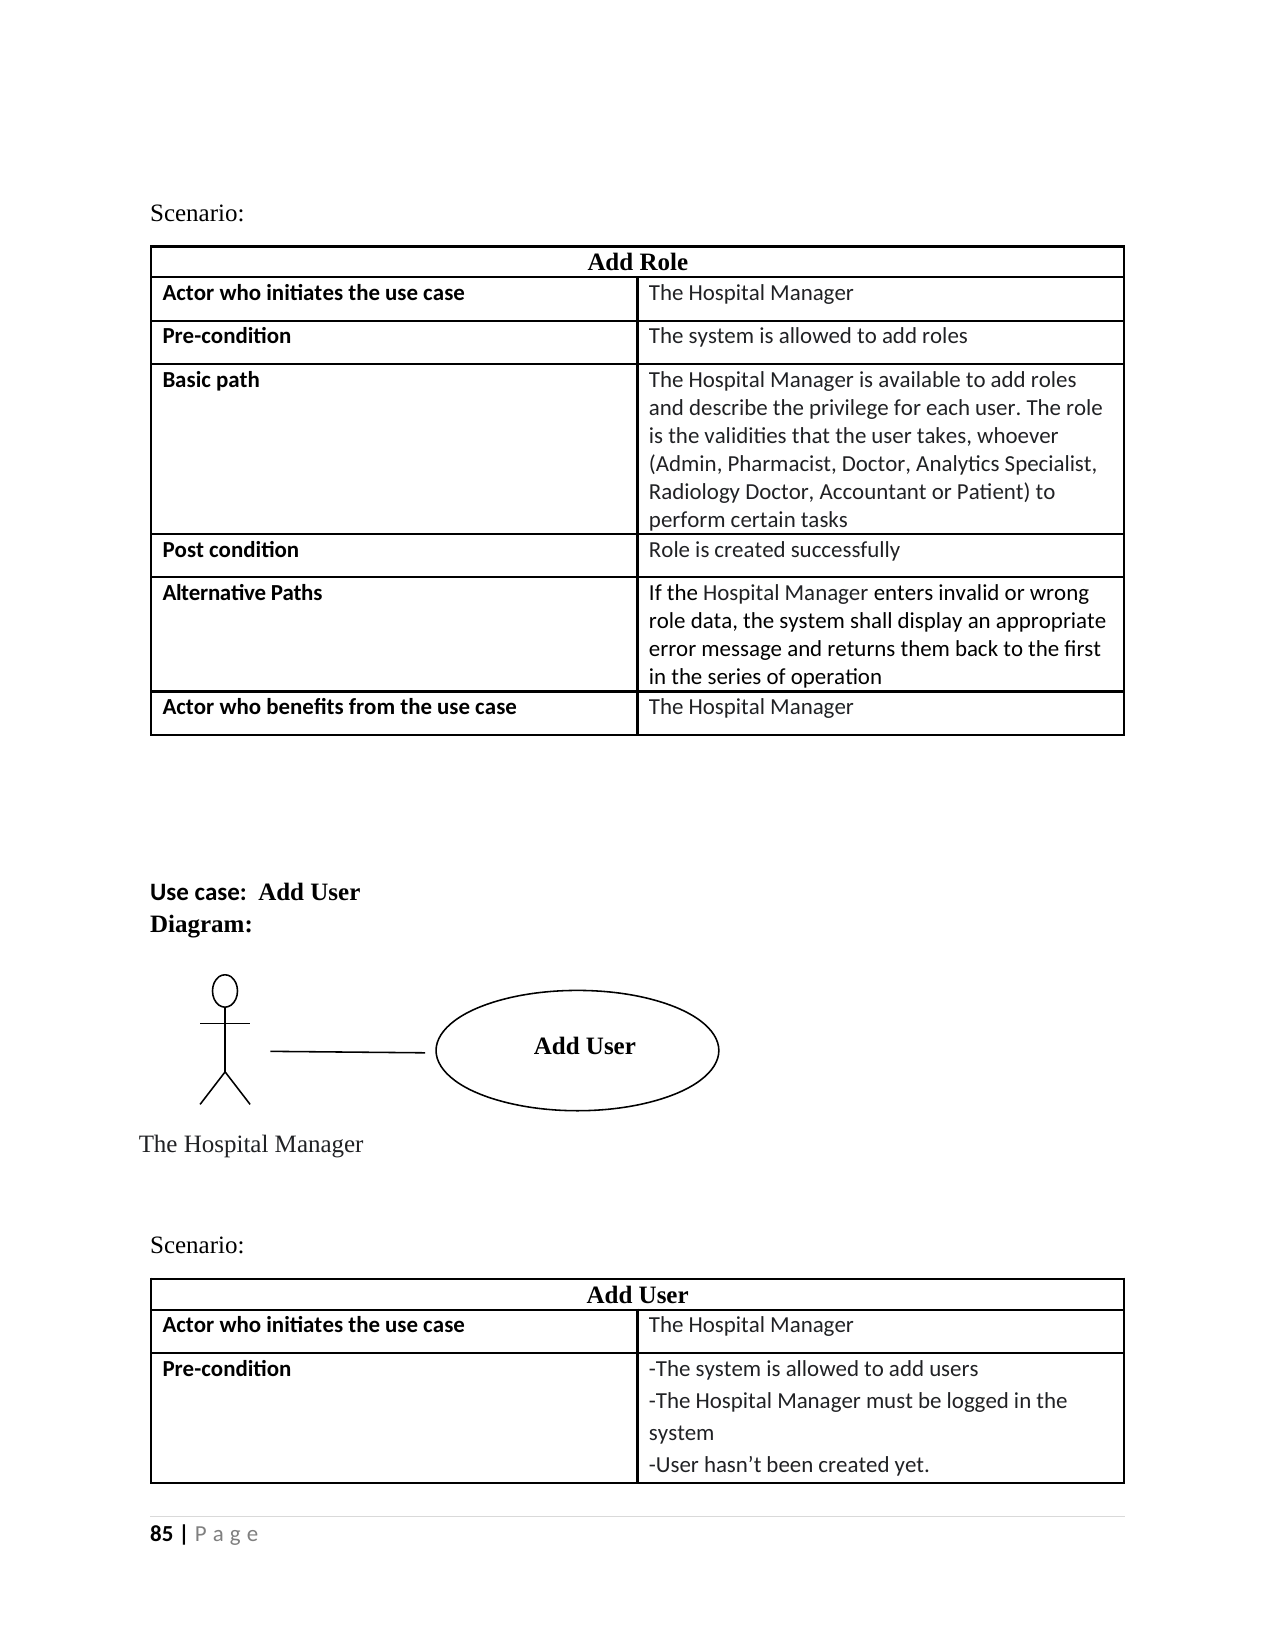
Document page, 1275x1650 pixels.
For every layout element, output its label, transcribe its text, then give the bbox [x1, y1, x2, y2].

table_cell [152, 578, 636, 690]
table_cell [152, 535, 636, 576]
text Scenario: [150, 1230, 1125, 1259]
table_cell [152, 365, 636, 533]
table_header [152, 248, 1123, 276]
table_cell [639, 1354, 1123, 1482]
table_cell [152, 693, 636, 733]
text Diagram: [150, 909, 1125, 938]
text Scenario: [150, 198, 1125, 226]
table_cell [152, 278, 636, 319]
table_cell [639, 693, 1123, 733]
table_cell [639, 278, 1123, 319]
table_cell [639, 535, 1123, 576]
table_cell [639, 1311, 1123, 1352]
text Use case: Add User [150, 876, 1125, 907]
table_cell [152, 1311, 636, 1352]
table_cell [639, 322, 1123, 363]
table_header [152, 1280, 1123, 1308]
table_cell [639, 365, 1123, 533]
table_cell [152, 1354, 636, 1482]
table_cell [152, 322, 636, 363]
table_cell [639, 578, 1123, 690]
